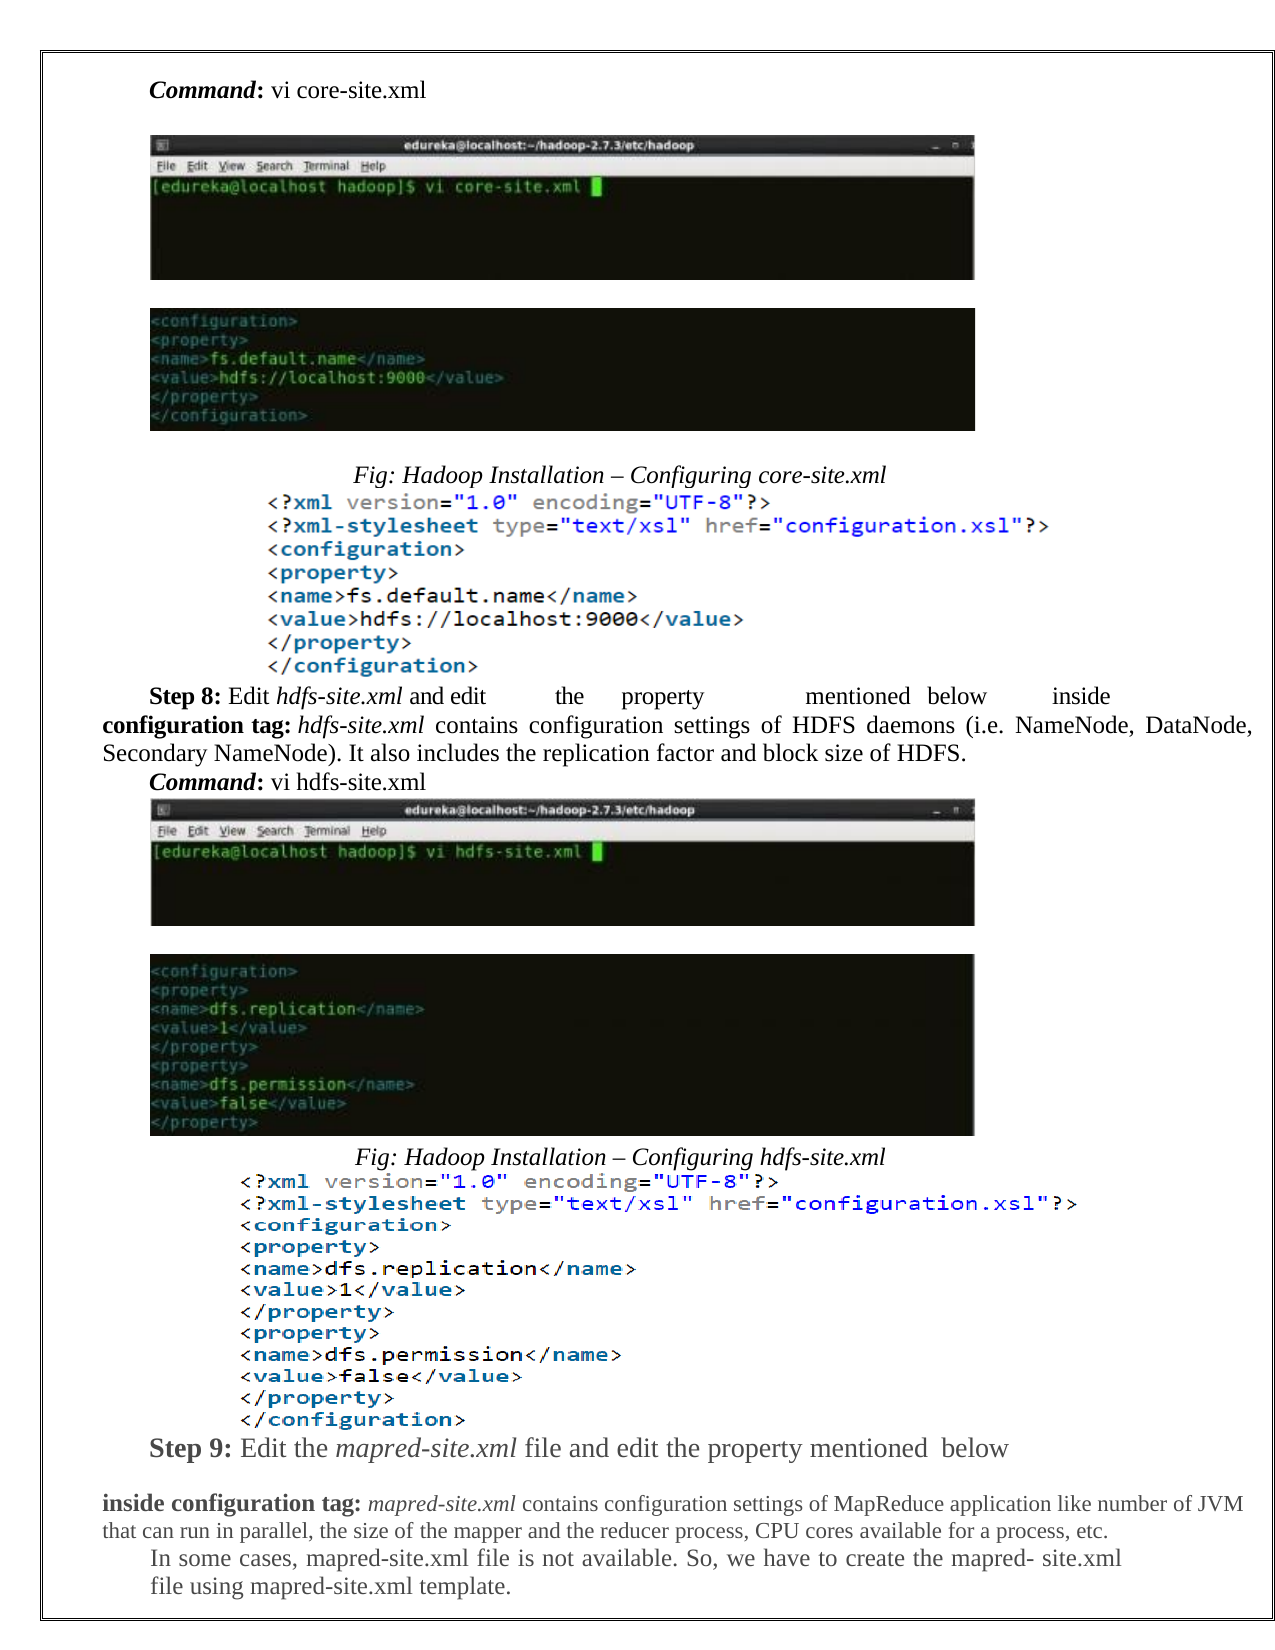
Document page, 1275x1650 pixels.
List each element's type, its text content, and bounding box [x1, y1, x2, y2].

picture [150, 135, 976, 280]
picture [265, 488, 1050, 681]
picture [150, 798, 976, 926]
picture [150, 954, 976, 1136]
picture [235, 1171, 1080, 1432]
text Step 8: Edit hdfs-site.xml and edit the property mentioned below inside [149, 681, 1272, 710]
text inside configuration tag: mapred-site.xml contains configuration settings of MapReduce application like number of JVM that can run in parallel, the size of the mapper and the reducer process, CPU cores available for a process, etc. [102, 1488, 1272, 1543]
text Step 9: Edit the mapred-site.xml file and edit the property mentioned below [149, 1432, 1272, 1464]
text Command: vi hdfs-site.xml [149, 767, 1272, 796]
text Command: vi core-site.xml [149, 75, 1272, 104]
text Fig: Hadoop Installation – Configuring core-site.xml [353, 460, 1272, 488]
text In some cases, mapred-site.xml file is not available. So, we have to create the mapred- site.xml file using mapred-site.xml template. [150, 1543, 1123, 1600]
text configuration tag: hdfs-site.xml contains configuration settings of HDFS daemons (i.e. NameNode, DataNode, Secondary NameNode). It also includes the replication factor and block size of HDFS. [102, 710, 1272, 767]
picture [150, 308, 976, 431]
